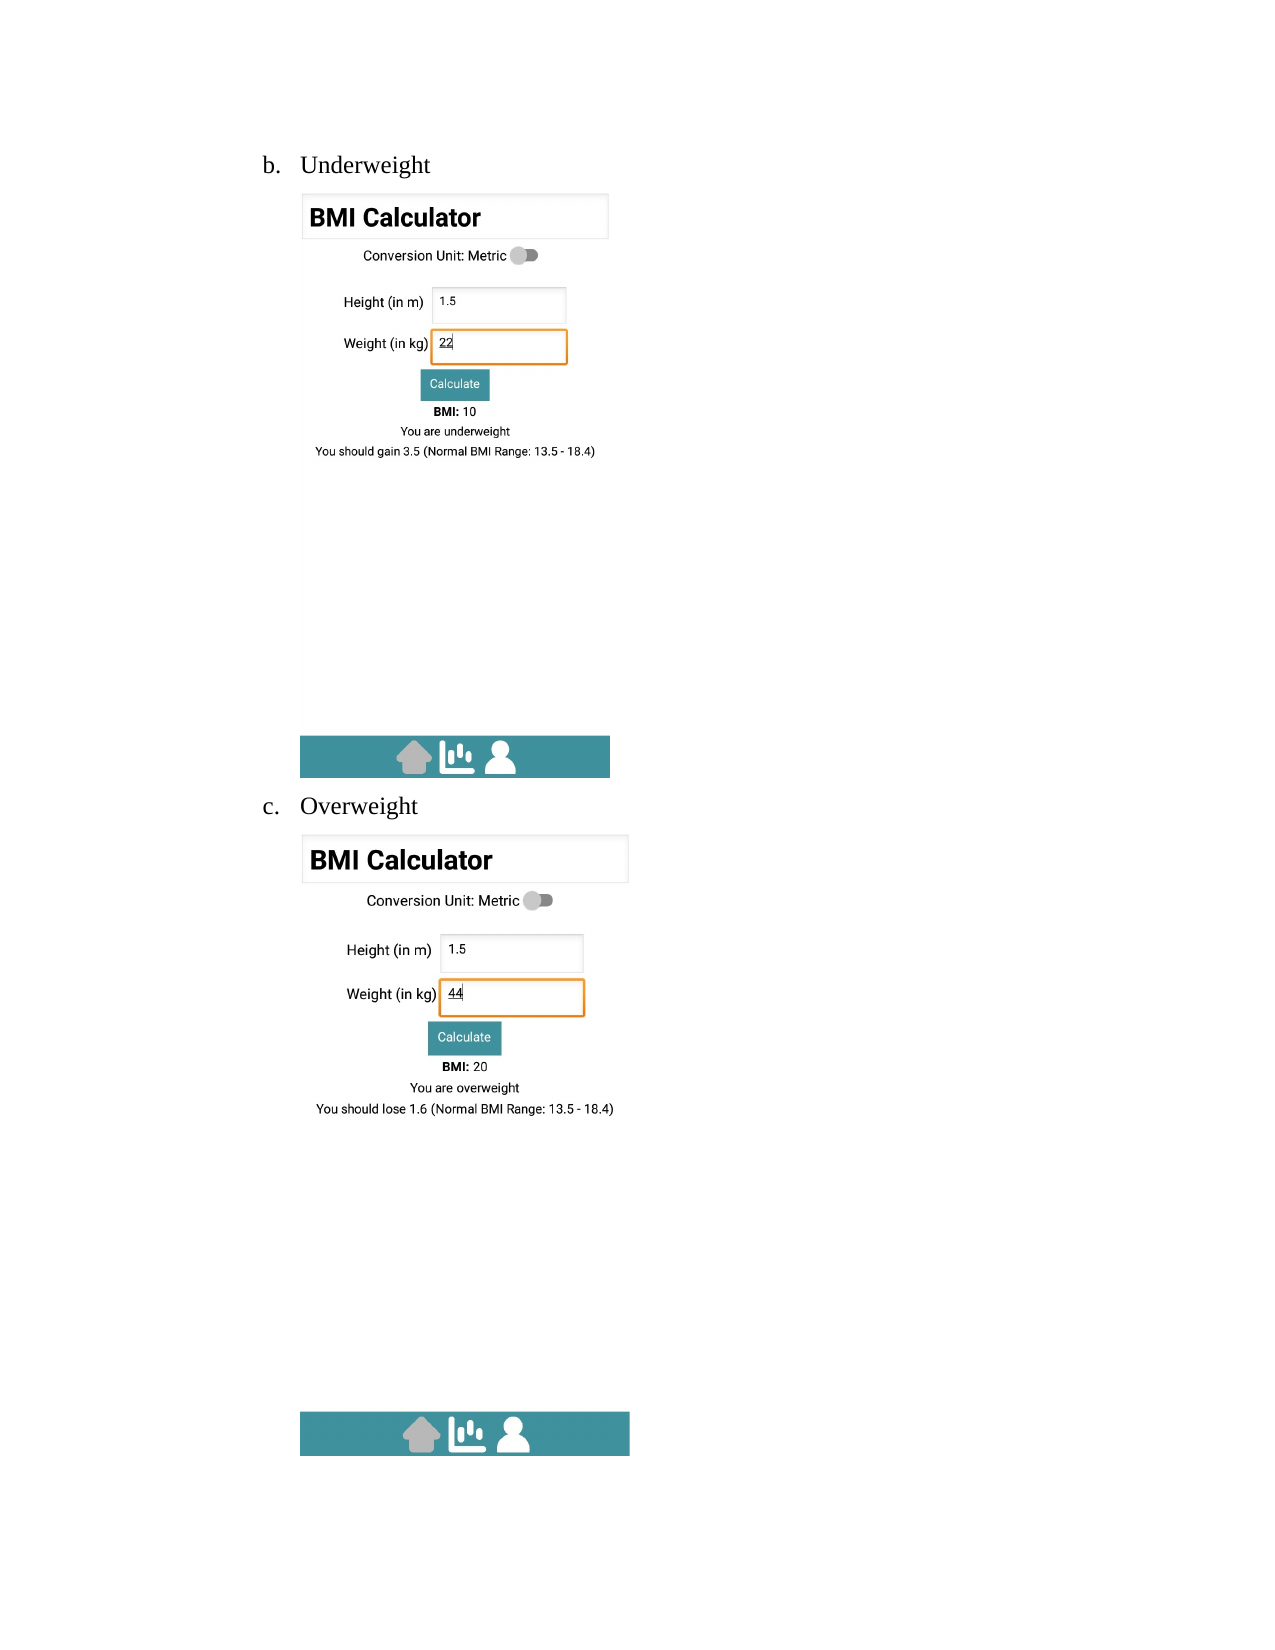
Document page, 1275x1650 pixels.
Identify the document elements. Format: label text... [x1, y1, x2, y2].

list Overweight [262, 791, 1125, 820]
list Underweight [262, 150, 1125, 179]
picture [300, 834, 630, 1456]
picture [300, 193, 610, 778]
